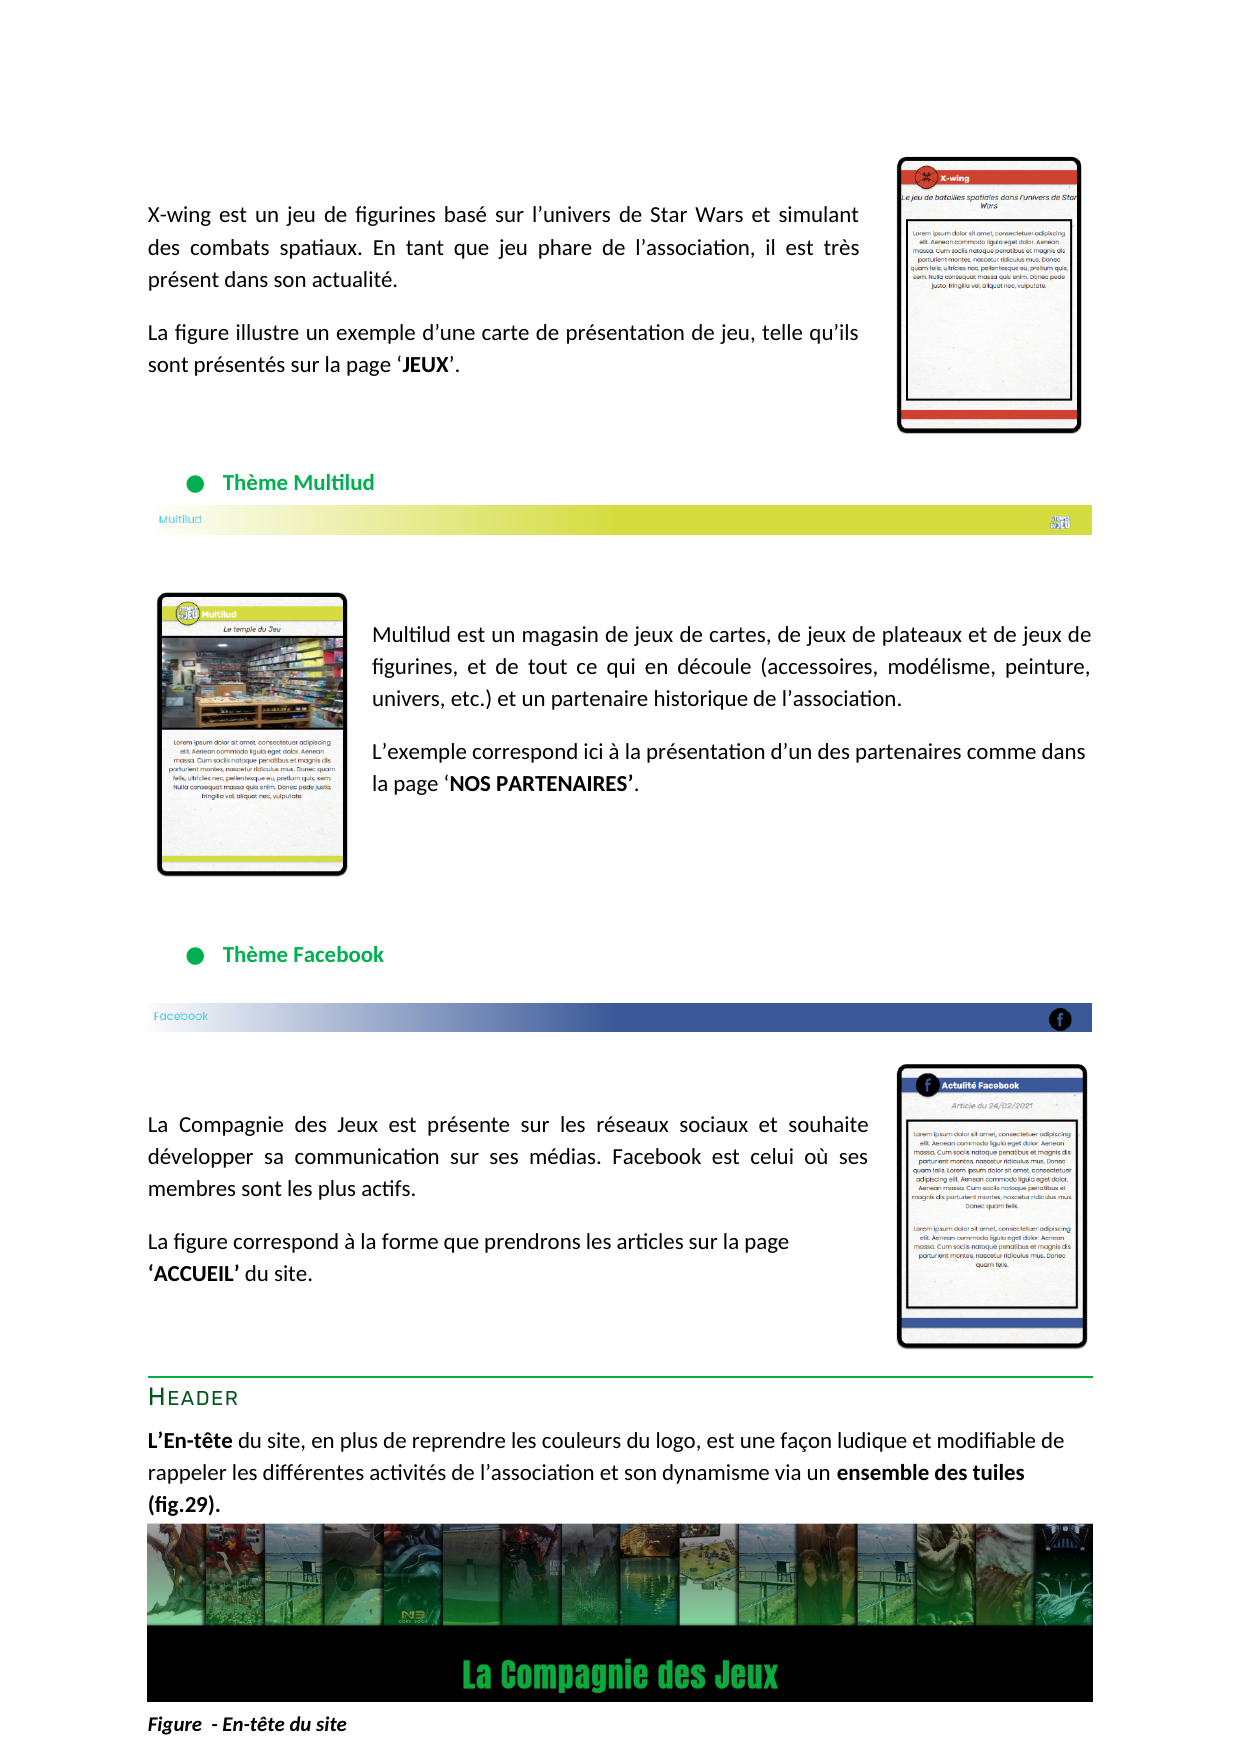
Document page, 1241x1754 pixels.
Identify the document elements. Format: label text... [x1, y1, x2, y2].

list Thème Facebook [185, 928, 1093, 976]
text L’En-tête du site, en plus de reprendre les couleurs du logo, est une façon ludique et modifiable de rappeler les différentes activités de l’association et son dynamisme via un ensemble des tuiles (fig.29). [148, 1426, 1093, 1518]
picture [879, 148, 1093, 444]
list Thème Multilud [185, 456, 1093, 503]
picture [147, 587, 354, 883]
text Multilud est un magasin de jeux de cartes, de jeux de plateaux et de jeux de figurines, et de tout ce qui en découle (accessoires, modélisme, peinture, univers, etc.) et un partenaire historique de l’association. [354, 620, 1093, 712]
text La figure correspond à la forme que prendrons les articles sur la page ‘ACCUEIL’ du site. [148, 1227, 888, 1288]
text L’exemple correspond ici à la présentation d’un des partenaires comme dans la page ‘NOS PARTENAIRES’. [354, 737, 1093, 797]
text La Compagnie des Jeux est présente sur les réseaux sociaux et souhaite développer sa communication sur ses médias. Facebook est celui où ses membres sont les plus actifs. [148, 1110, 888, 1202]
picture [147, 505, 1092, 535]
text La figure illustre un exemple d’une carte de présentation de jeu, telle qu’ils sont présentés sur la page ‘JEUX’. [148, 318, 879, 378]
picture [147, 1003, 1092, 1032]
picture [147, 1523, 1093, 1702]
picture [888, 1058, 1093, 1354]
subtitle Header [148, 1378, 1093, 1411]
text X-wing est un jeu de figurines basé sur l’univers de Star Wars et simulant des combats spatiaux. En tant que jeu phare de l’association, il est très présent dans son actualité. [148, 201, 879, 293]
